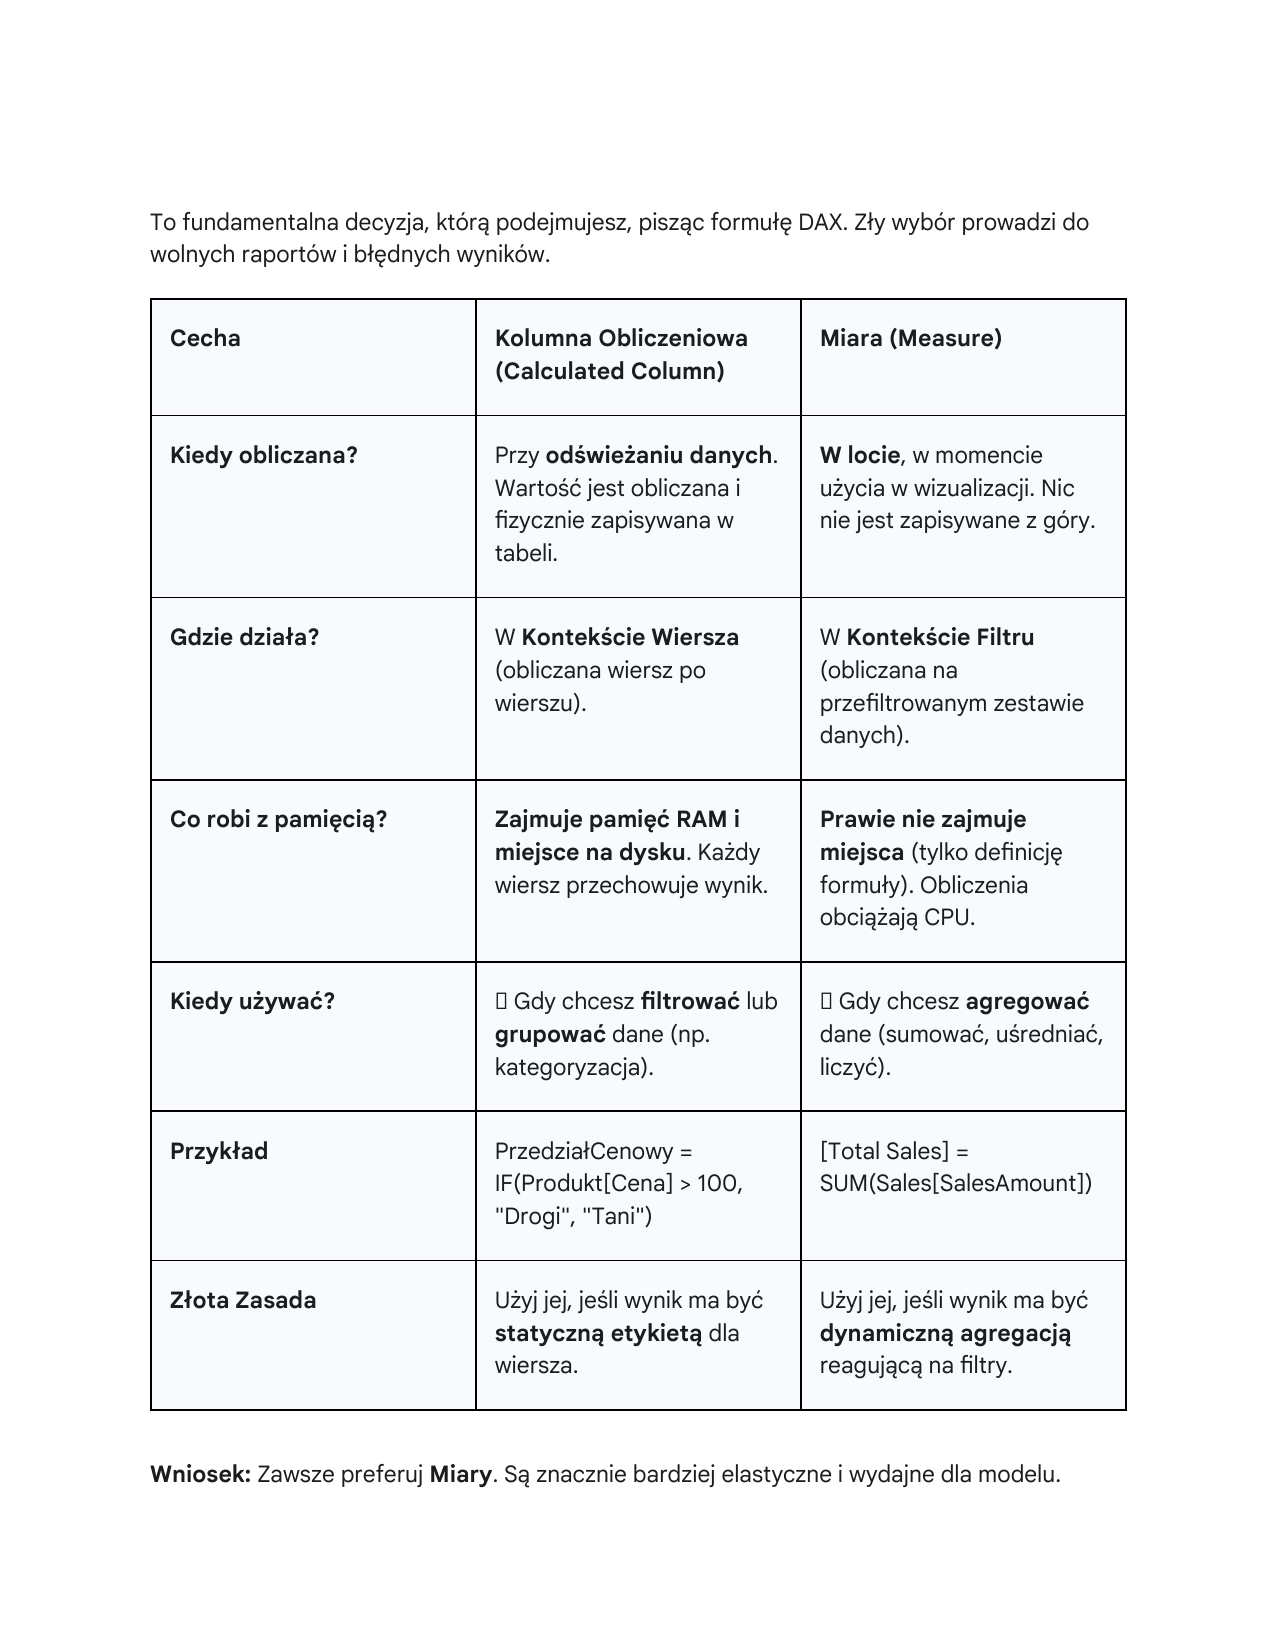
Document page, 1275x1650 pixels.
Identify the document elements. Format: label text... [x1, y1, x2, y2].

table_cell Kiedy obliczana? [152, 416, 475, 597]
text To fundamentalna decyzja, którą podejmujesz, pisząc formułę DAX. Zły wybór prowadzi do wolnych raportów i błędnych wyników. [150, 208, 1125, 269]
table_cell [Total Sales] = SUM(Sales[SalesAmount]) [802, 1112, 1125, 1260]
table_header Cecha [152, 300, 475, 415]
table_cell W locie, w momencie użycia w wizualizacji. Nic nie jest zapisywane z góry. [802, 416, 1125, 597]
table_cell Prawie nie zajmuje miejsca (tylko definicję formuły). Obliczenia obciążają CPU. [802, 781, 1125, 961]
table_cell Złota Zasada [152, 1261, 475, 1409]
table_cell ✅ Gdy chcesz agregować dane (sumować, uśredniać, liczyć). [802, 963, 1125, 1110]
table_cell Gdzie działa? [152, 598, 475, 779]
table_cell ✅ Gdy chcesz filtrować lub grupować dane (np. kategoryzacja). [477, 963, 800, 1110]
table_cell Przy odświeżaniu danych. Wartość jest obliczana i fizycznie zapisywana w tabeli. [477, 416, 800, 597]
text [150, 1461, 1125, 1489]
table_cell W Kontekście Filtru (obliczana na przefiltrowanym zestawie danych). [802, 598, 1125, 779]
table_cell Użyj jej, jeśli wynik ma być statyczną etykietą dla wiersza. [477, 1261, 800, 1409]
table_cell Użyj jej, jeśli wynik ma być dynamiczną agregacją reagującą na filtry. [802, 1261, 1125, 1409]
table_cell W Kontekście Wiersza (obliczana wiersz po wierszu). [477, 598, 800, 779]
table_cell PrzedziałCenowy = IF(Produkt[Cena] > 100, "Drogi", "Tani") [477, 1112, 800, 1260]
table_cell Przykład [152, 1112, 475, 1260]
table_header Kolumna Obliczeniowa (Calculated Column) [477, 300, 800, 415]
table_cell Kiedy używać? [152, 963, 475, 1110]
table_cell Co robi z pamięcią? [152, 781, 475, 961]
table_cell Zajmuje pamięć RAM i miejsce na dysku. Każdy wiersz przechowuje wynik. [477, 781, 800, 961]
table_header Miara (Measure) [802, 300, 1125, 415]
